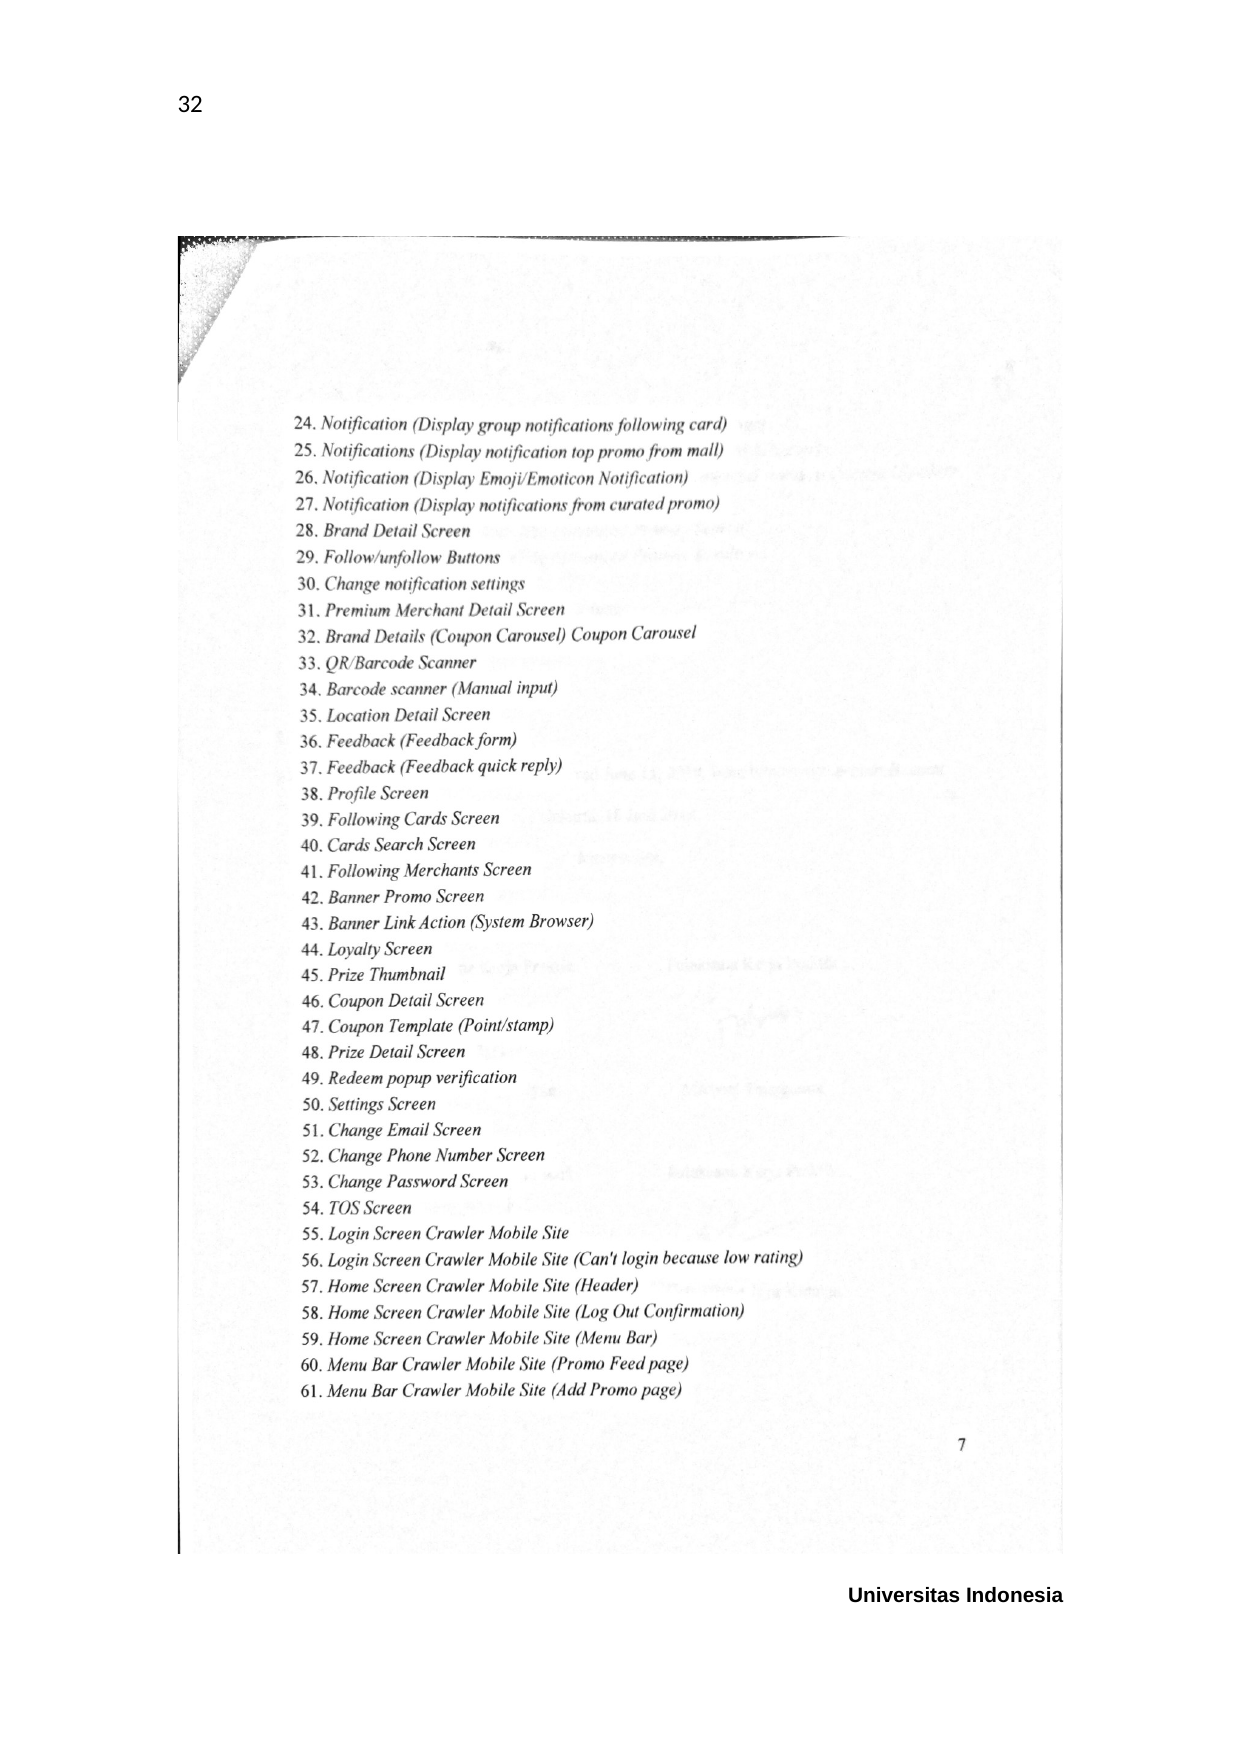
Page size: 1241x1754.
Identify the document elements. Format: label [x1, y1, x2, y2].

picture [177, 236, 1063, 1554]
